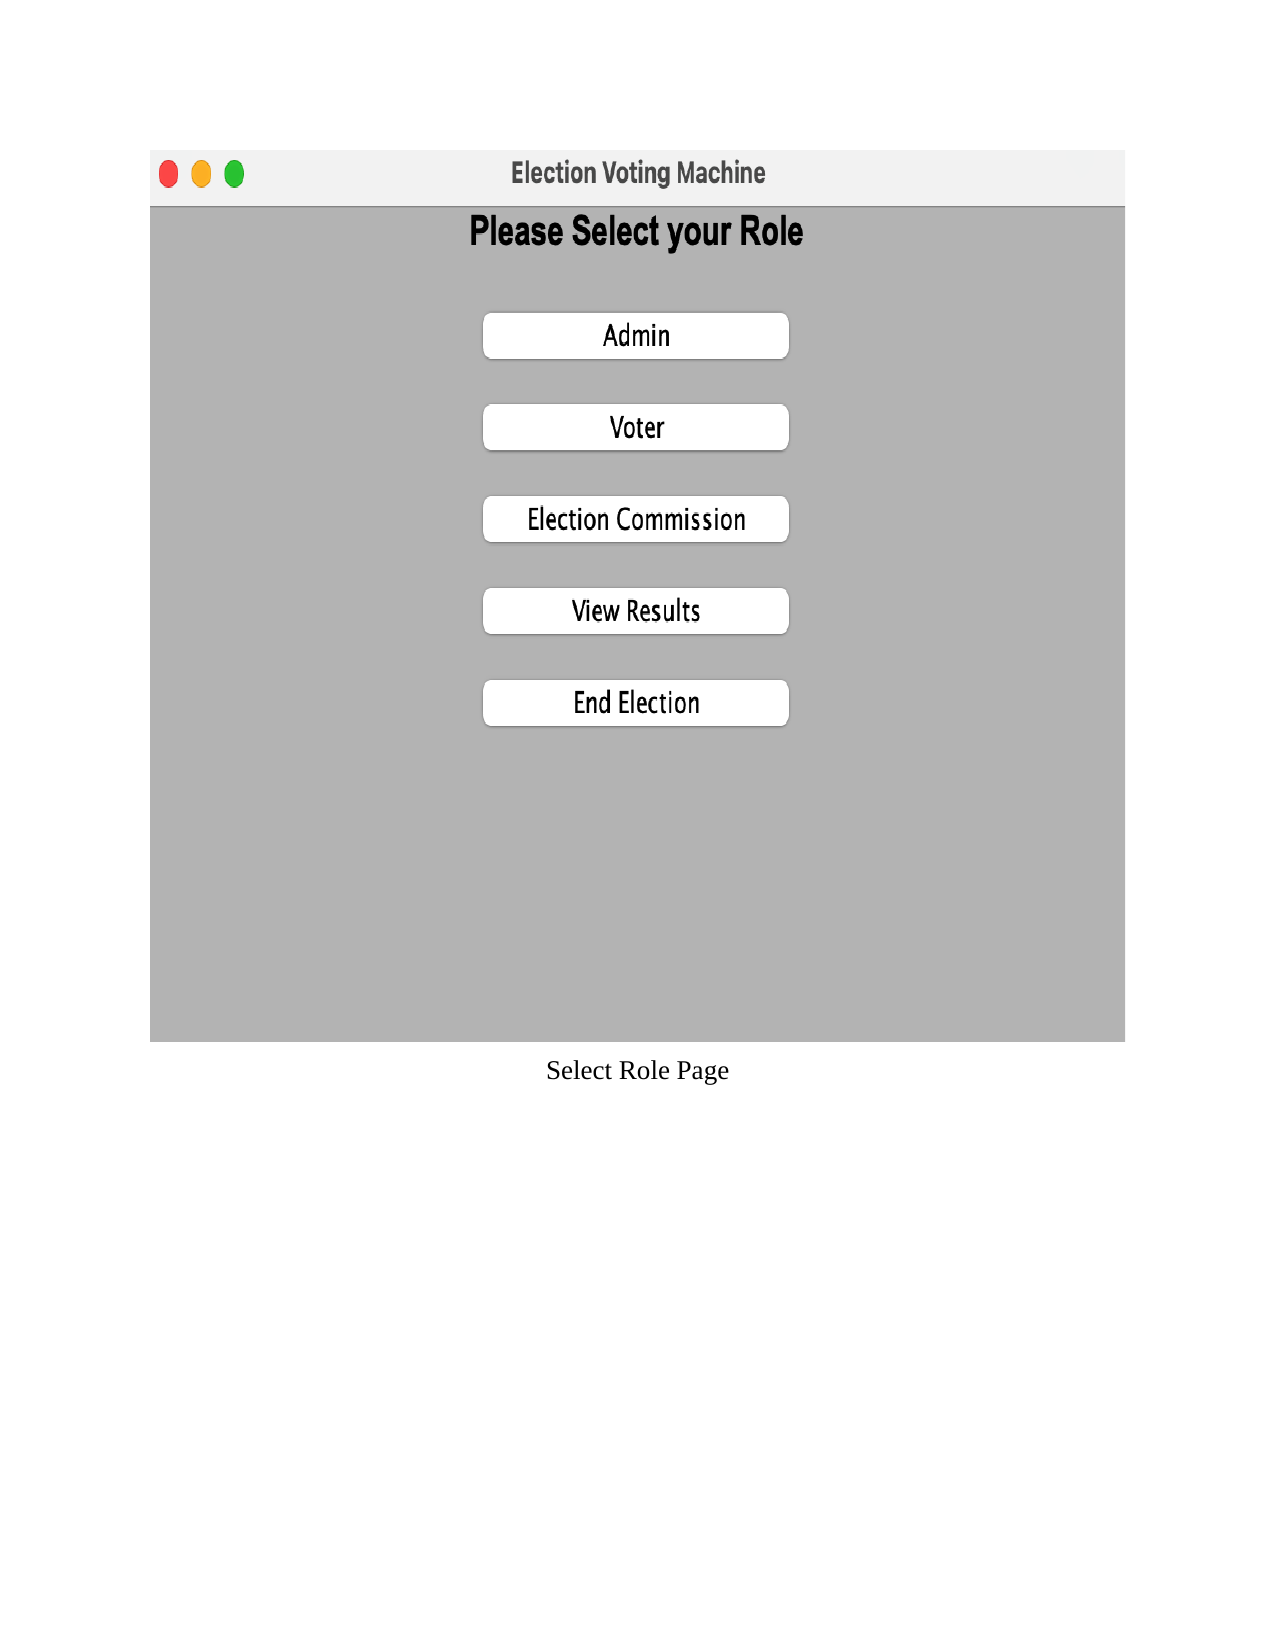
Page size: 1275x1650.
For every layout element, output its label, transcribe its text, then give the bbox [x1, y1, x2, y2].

text Select Role Page [150, 1054, 1125, 1086]
picture [150, 150, 1125, 1042]
